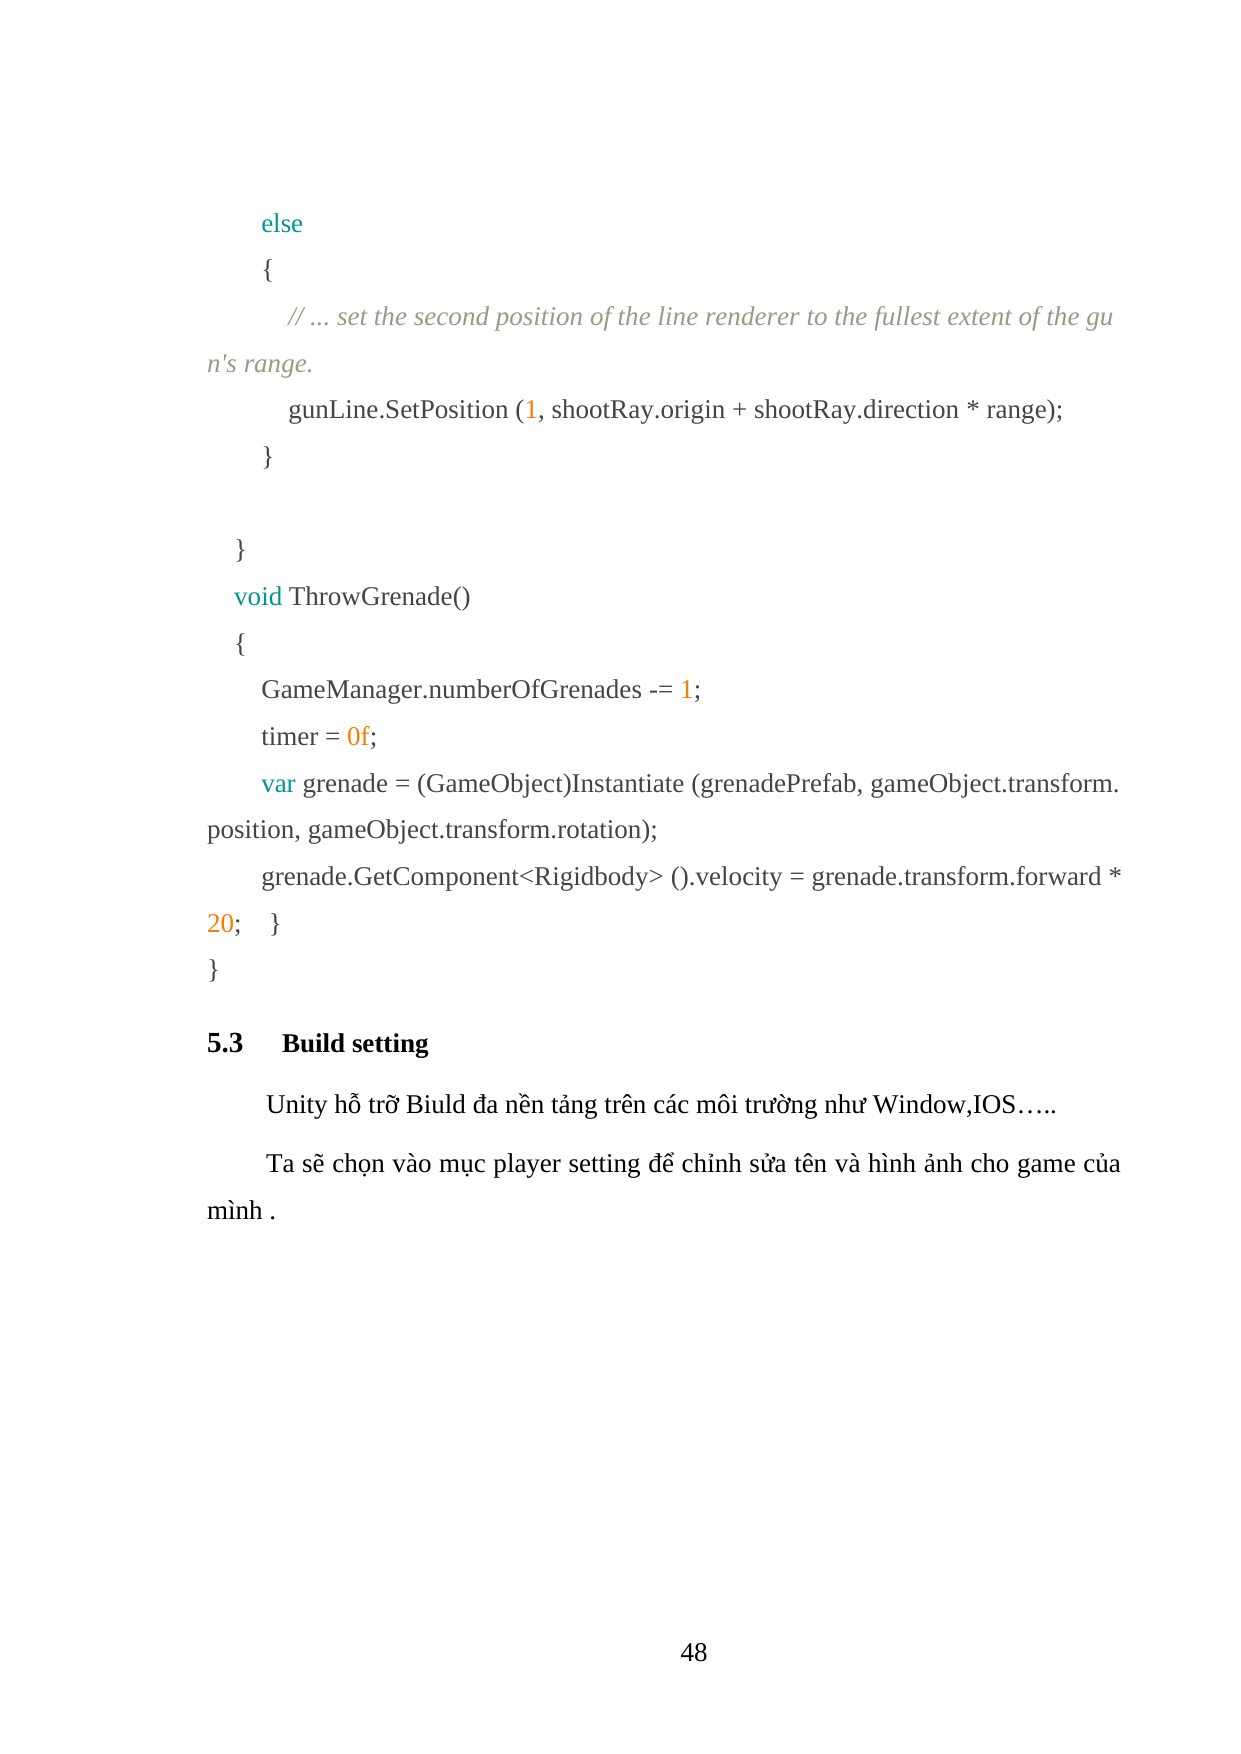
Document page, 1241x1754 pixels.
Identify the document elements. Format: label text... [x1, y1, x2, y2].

text // ... set the second position of the line renderer to the fullest extent of the gun's range. [207, 300, 1122, 378]
subtitle Build setting [207, 1025, 1122, 1059]
text Unity hỗ trỡ Biuld đa nền tảng trên các môi trường như Window,IOS….. [207, 1088, 1122, 1119]
text { [207, 627, 1122, 658]
text void ThrowGrenade() [207, 580, 1122, 611]
text gunLine.SetPosition (1, shootRay.origin + shootRay.direction * range); [207, 393, 1122, 424]
text } [207, 953, 1122, 984]
text else [207, 207, 1122, 238]
text timer = 0f; [207, 720, 1122, 751]
text } [207, 440, 1122, 471]
text GameManager.numberOfGrenades -= 1; [207, 673, 1122, 704]
text Ta sẽ chọn vào mục player setting để chỉnh sửa tên và hình ảnh cho game của mình . [207, 1147, 1122, 1225]
text grenade.GetComponent<Rigidbody> ().velocity = grenade.transform.forward * 20; } [207, 860, 1122, 938]
text { [207, 253, 1122, 284]
text } [207, 533, 1122, 564]
text var grenade = (GameObject)Instantiate (grenadePrefab, gameObject.transform.position, gameObject.transform.rotation); [207, 767, 1122, 844]
